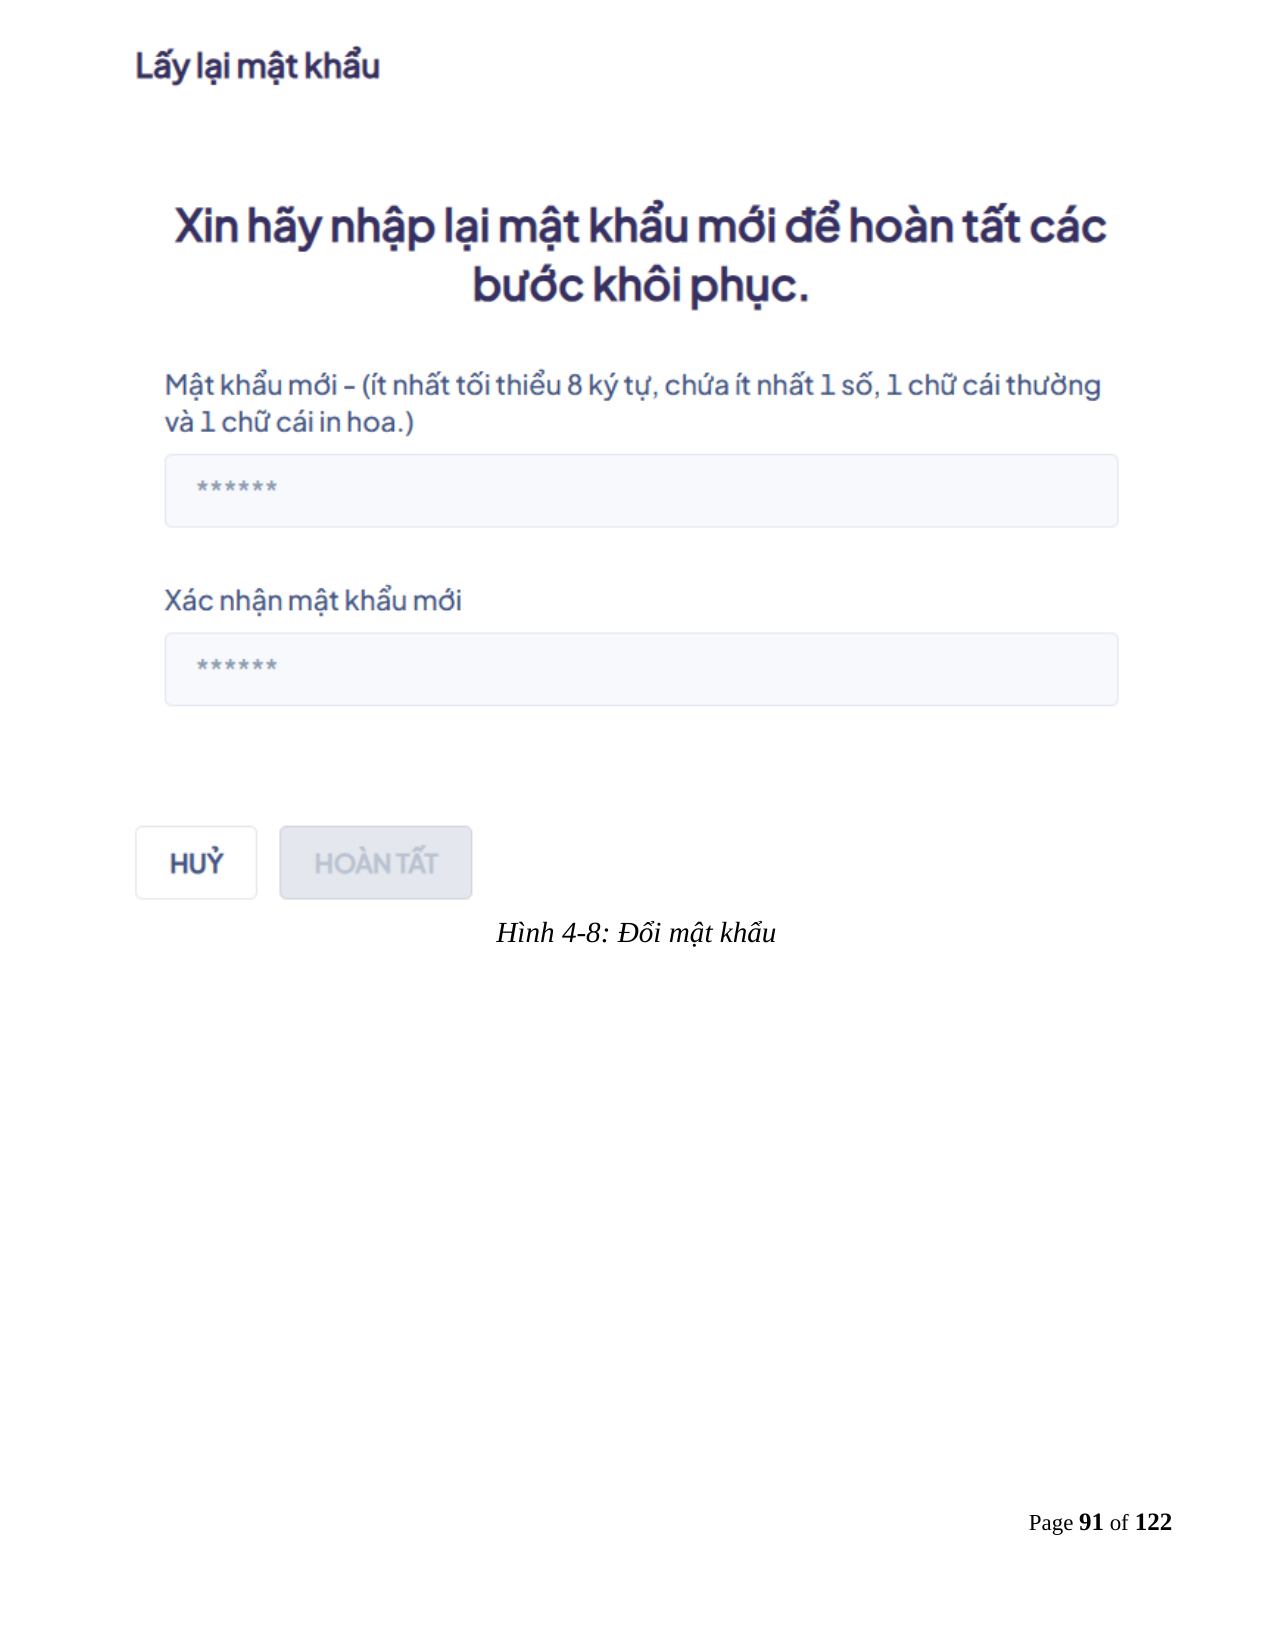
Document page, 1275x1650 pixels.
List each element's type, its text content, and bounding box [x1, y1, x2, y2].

text Hình 4-8: Đổi mật khẩu [103, 916, 1172, 949]
picture [103, 36, 1172, 916]
